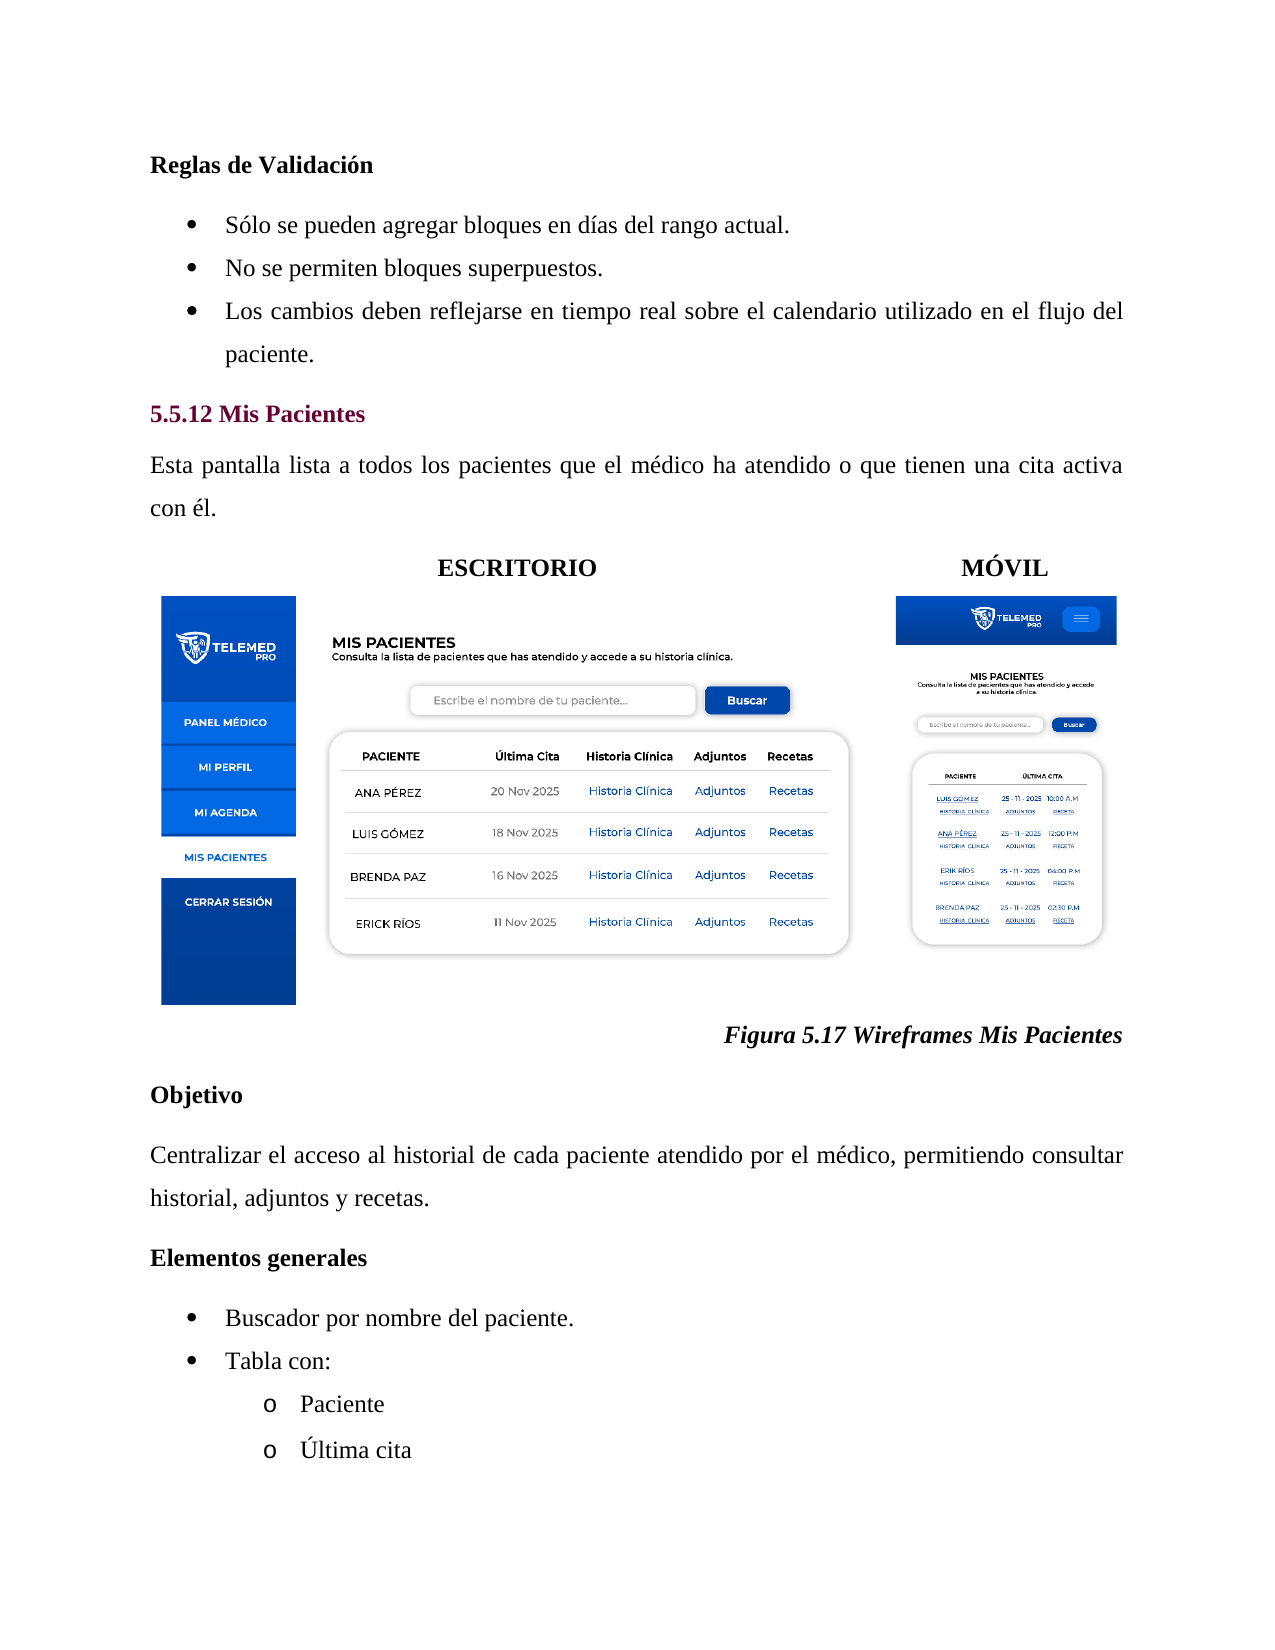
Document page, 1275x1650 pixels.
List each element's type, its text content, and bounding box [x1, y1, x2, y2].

text Elementos generales [150, 1243, 1125, 1272]
subtitle 5.5.12 Mis Pacientes [150, 399, 1125, 428]
text Figura 5.17 Wireframes Mis Pacientes [150, 1021, 1125, 1049]
list Tabla con: [187, 1346, 1125, 1375]
picture [161, 596, 885, 1005]
table_header MÓVIL [885, 553, 1125, 1021]
text Objetivo [150, 1080, 1125, 1109]
picture [895, 596, 1117, 1007]
text Esta pantalla lista a todos los pacientes que el médico ha atendido o que tienen una cita activa con él. [150, 450, 1125, 522]
list Los cambios deben reflejarse en tiempo real sobre el calendario utilizado en el flujo del paciente. [187, 296, 1125, 368]
list Paciente [262, 1389, 1125, 1420]
text Centralizar el acceso al historial de cada paciente atendido por el médico, permitiendo consultar historial, adjuntos y recetas. [150, 1140, 1125, 1212]
table_header ESCRITORIO [150, 553, 884, 1021]
list Sólo se pueden agregar bloques en días del rango actual. [187, 210, 1125, 238]
list Última cita [262, 1435, 1125, 1466]
text Reglas de Validación [150, 150, 1125, 179]
list Buscador por nombre del paciente. [187, 1303, 1125, 1332]
list No se permiten bloques superpuestos. [187, 253, 1125, 282]
